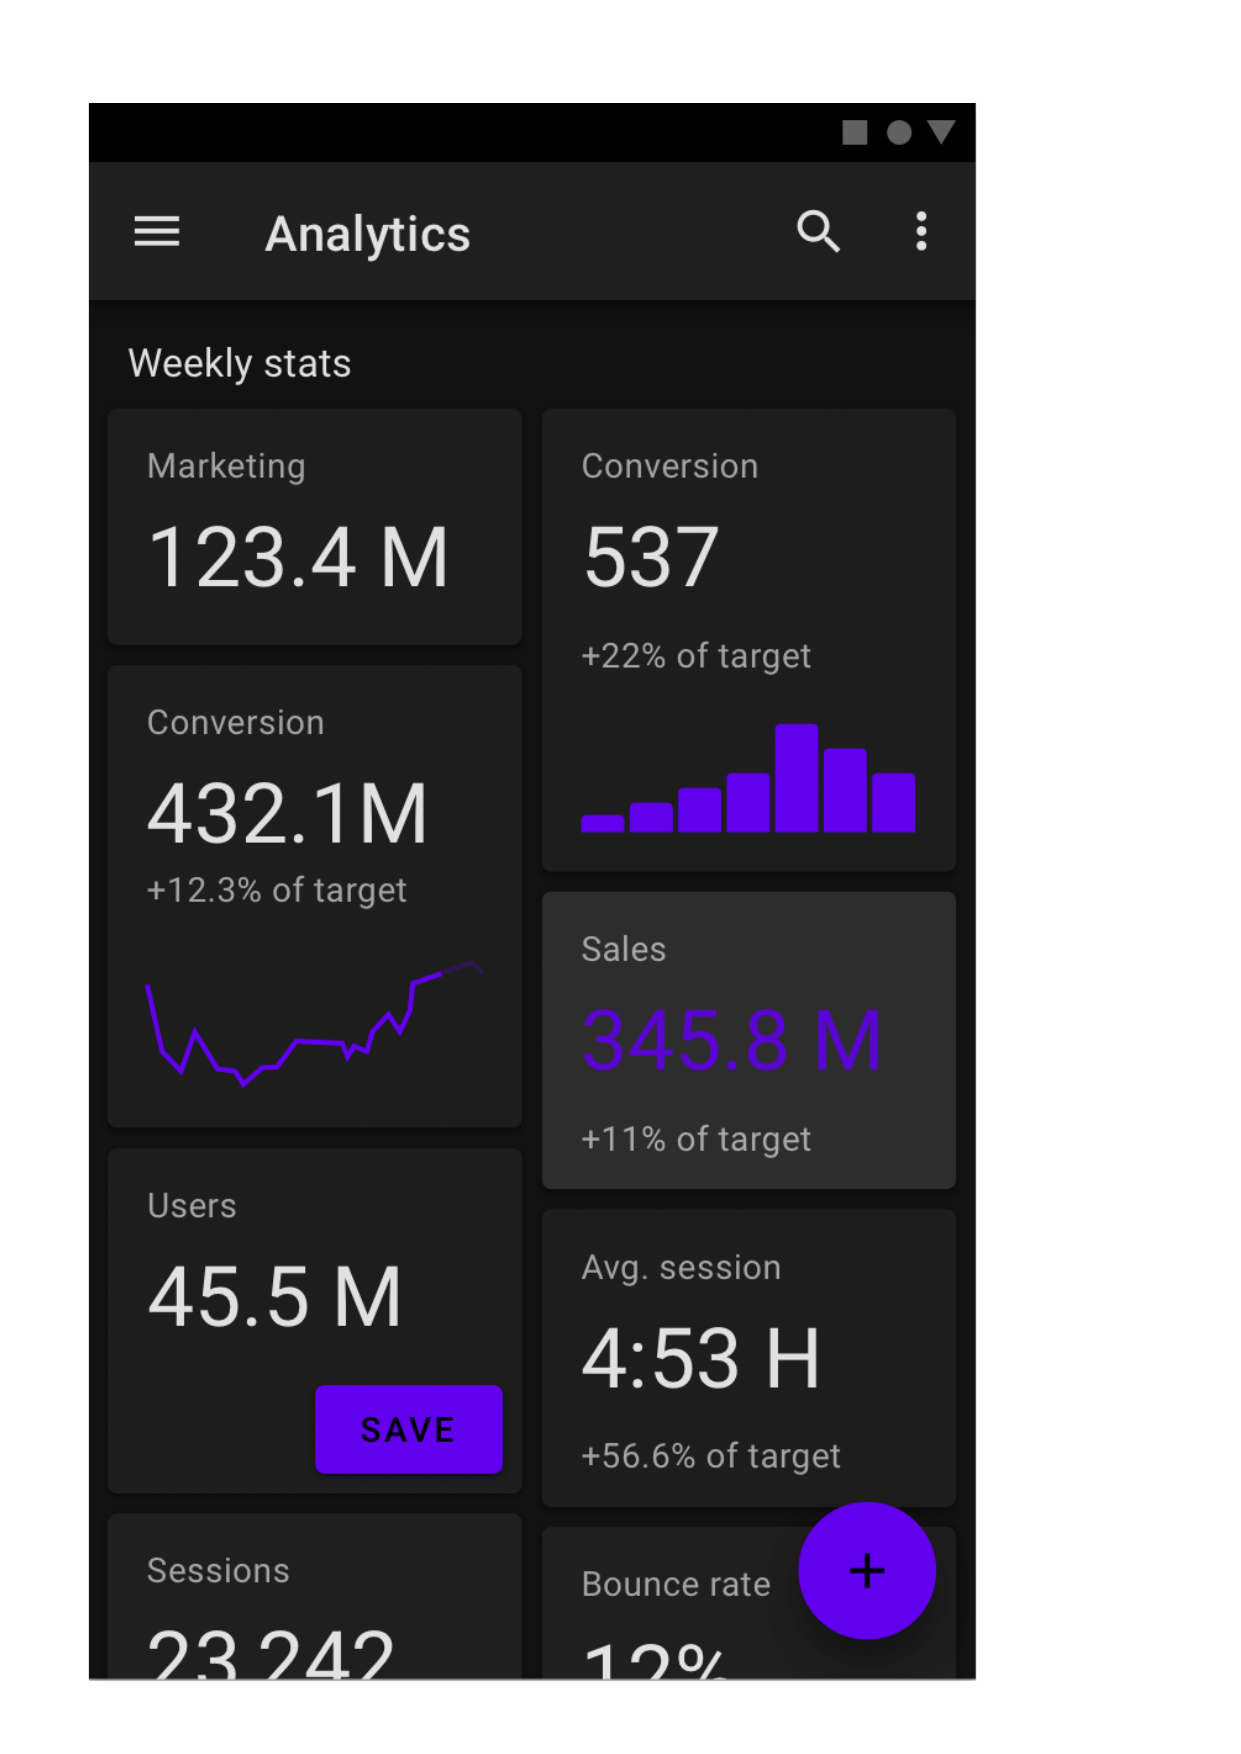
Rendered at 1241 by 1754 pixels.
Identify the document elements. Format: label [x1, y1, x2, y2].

picture [88, 103, 977, 1681]
